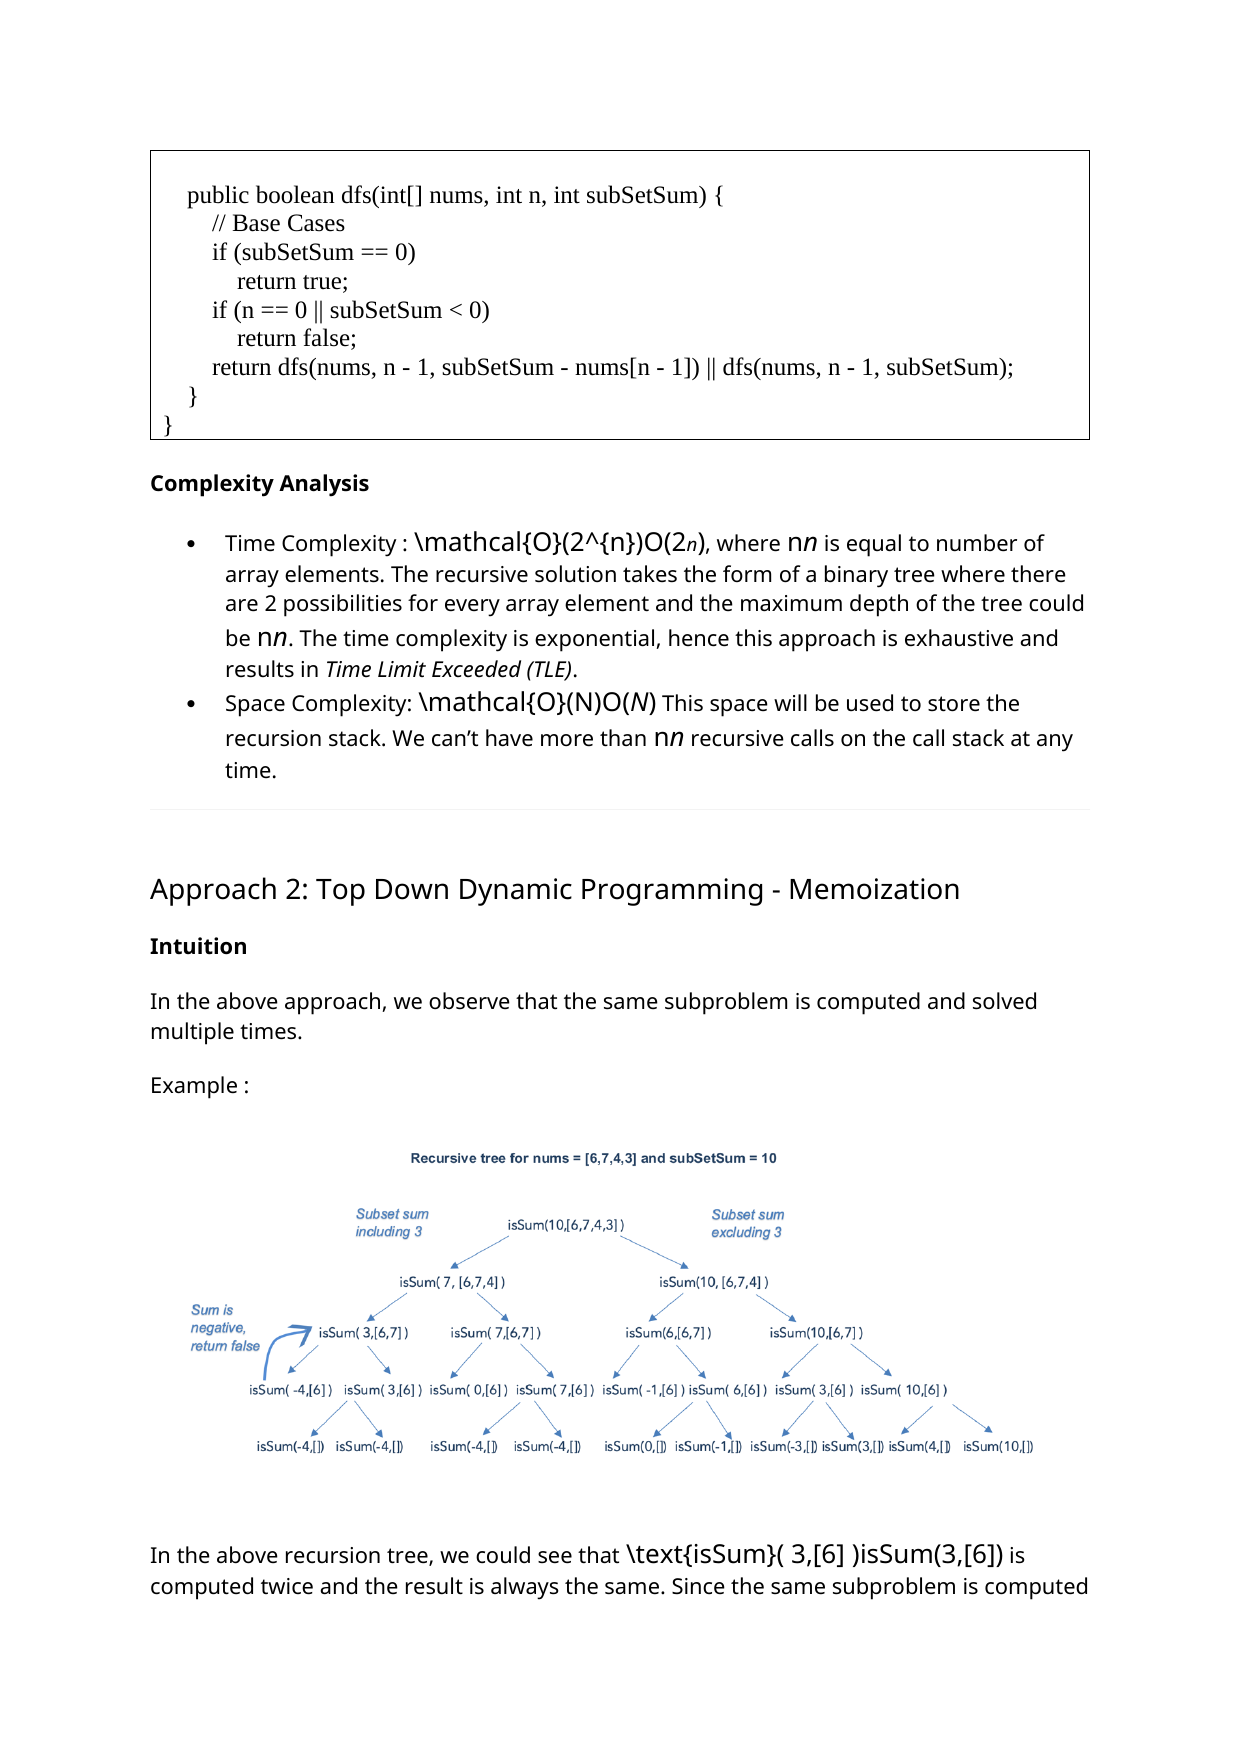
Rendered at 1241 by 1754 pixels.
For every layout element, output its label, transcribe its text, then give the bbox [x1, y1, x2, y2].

text Example : [150, 1071, 1090, 1100]
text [150, 1535, 1090, 1601]
list Space Complexity: \mathcal{O}(N)O(N) This space will be used to store the recursion stack. We can’t have more than nn recursive calls on the call stack at any time. [187, 683, 1090, 784]
text In the above approach, we observe that the same subproblem is computed and solved multiple times. [150, 986, 1090, 1046]
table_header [151, 151, 1089, 438]
text Intuition [150, 931, 1090, 961]
text Complexity Analysis [150, 468, 1090, 498]
picture [150, 1125, 1091, 1511]
list Time Complexity : \mathcal{O}(2^{n})O(2n), where nn is equal to number of array elements. The recursive solution takes the form of a binary tree where there are 2 possibilities for every array element and the maximum depth of the tree could be nn. The time complexity is exponential, hence this approach is exhaustive and results in Time Limit Exceeded (TLE). [187, 523, 1090, 683]
subtitle Approach 2: Top Down Dynamic Programming - Memoization [150, 869, 1090, 908]
